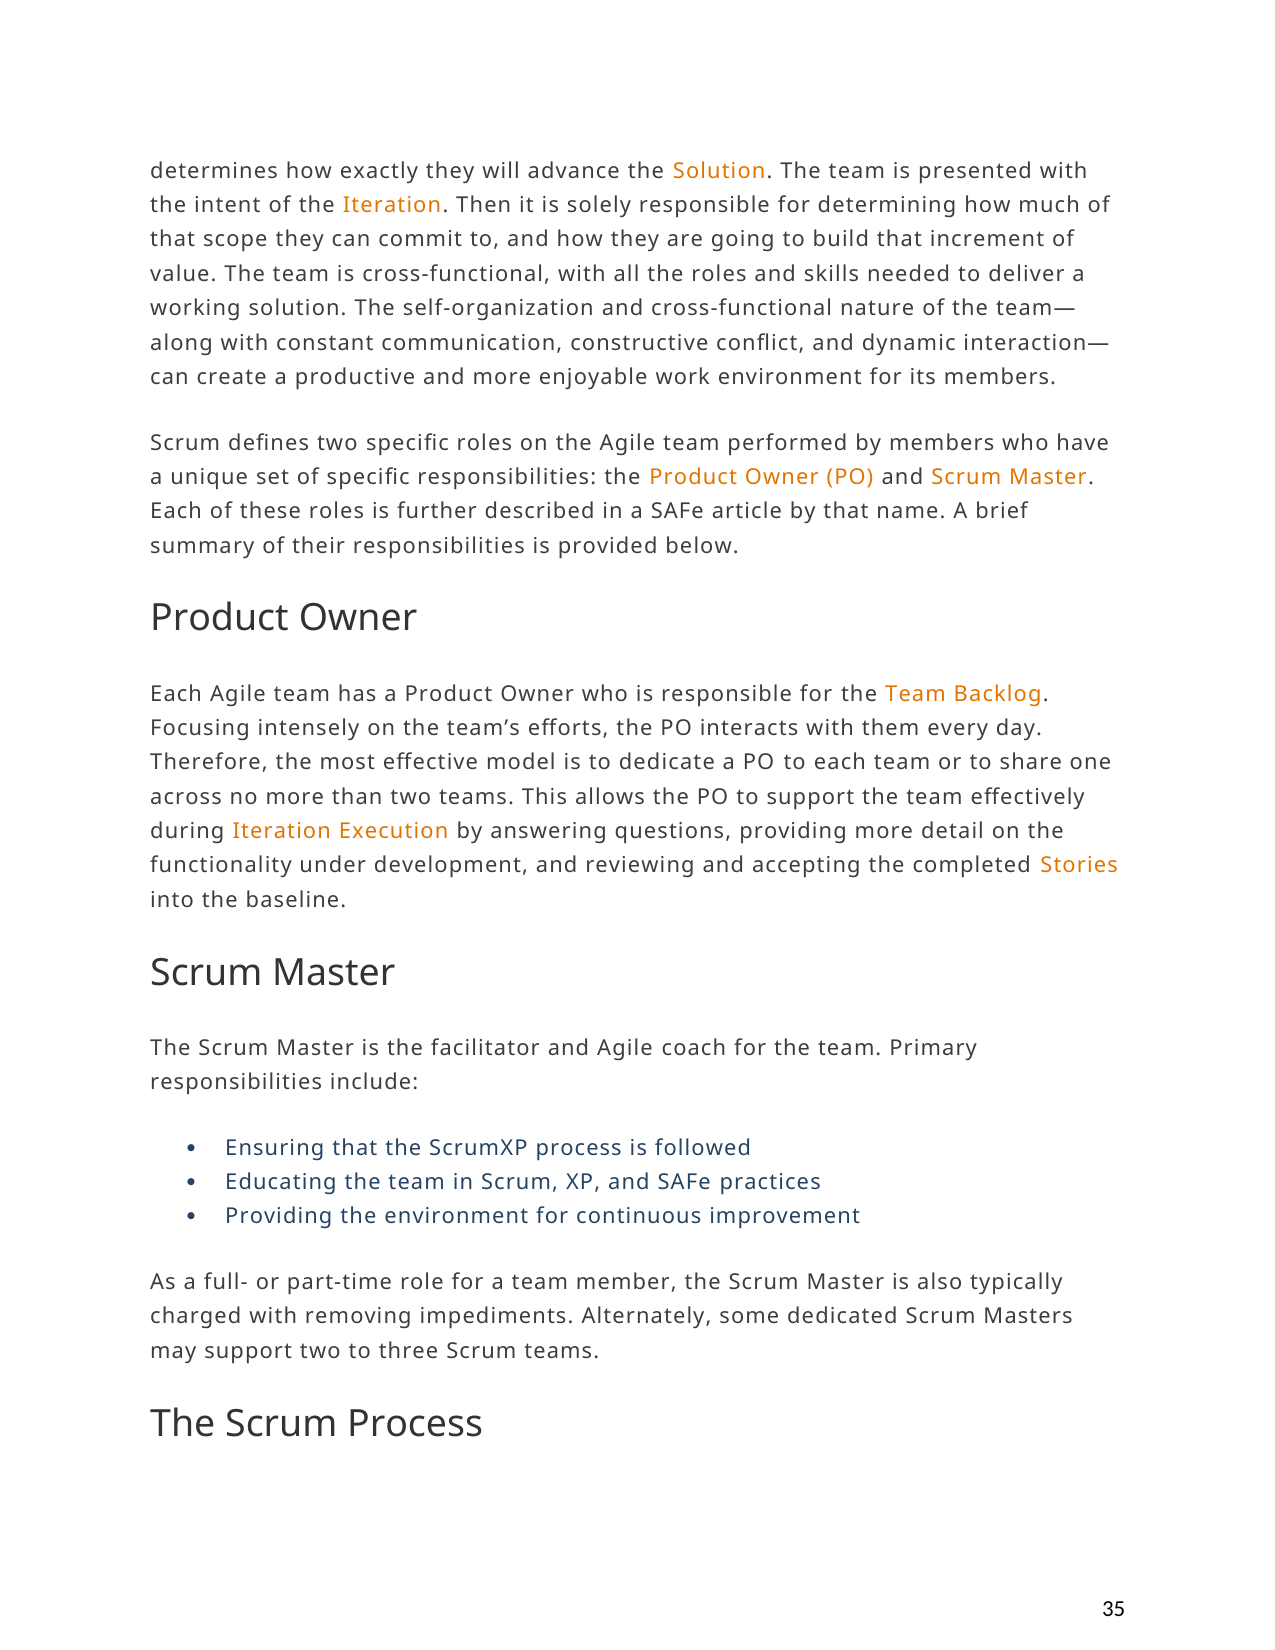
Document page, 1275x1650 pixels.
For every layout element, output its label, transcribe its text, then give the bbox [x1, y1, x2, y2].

text The Scrum Master is the facilitator and Agile coach for the team. Primary responsibilities include: [150, 1027, 1125, 1096]
text Each Agile team has a Product Owner who is responsible for the Team Backlog. Focusing intensely on the team’s efforts, the PO interacts with them every day. Therefore, the most effective model is to dedicate a PO to each team or to share one across no more than two teams. This allows the PO to support the team effectively during Iteration Execution by answering questions, providing more detail on the functionality under development, and reviewing and accepting the completed Stories into the baseline. [150, 673, 1125, 913]
text Product Owner [150, 591, 1125, 642]
text As a full- or part-time role for a team member, the Scrum Master is also typically charged with removing impediments. Alternately, some dedicated Scrum Masters may support two to three Scrum teams. [150, 1261, 1125, 1364]
list Educating the team in Scrum, XP, and SAFe practices [187, 1161, 1125, 1196]
text The Scrum Process [150, 1396, 1125, 1447]
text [150, 150, 1125, 391]
text Scrum Master [150, 945, 1125, 996]
list Ensuring that the ScrumXP process is followed [187, 1127, 1125, 1161]
list Providing the environment for continuous improvement [187, 1196, 1125, 1230]
text Scrum defines two specific roles on the Agile team performed by members who have a unique set of specific responsibilities: the Product Owner (PO) and Scrum Master. Each of these roles is further described in a SAFe article by that name. A brief summary of their responsibilities is provided below. [150, 422, 1125, 559]
